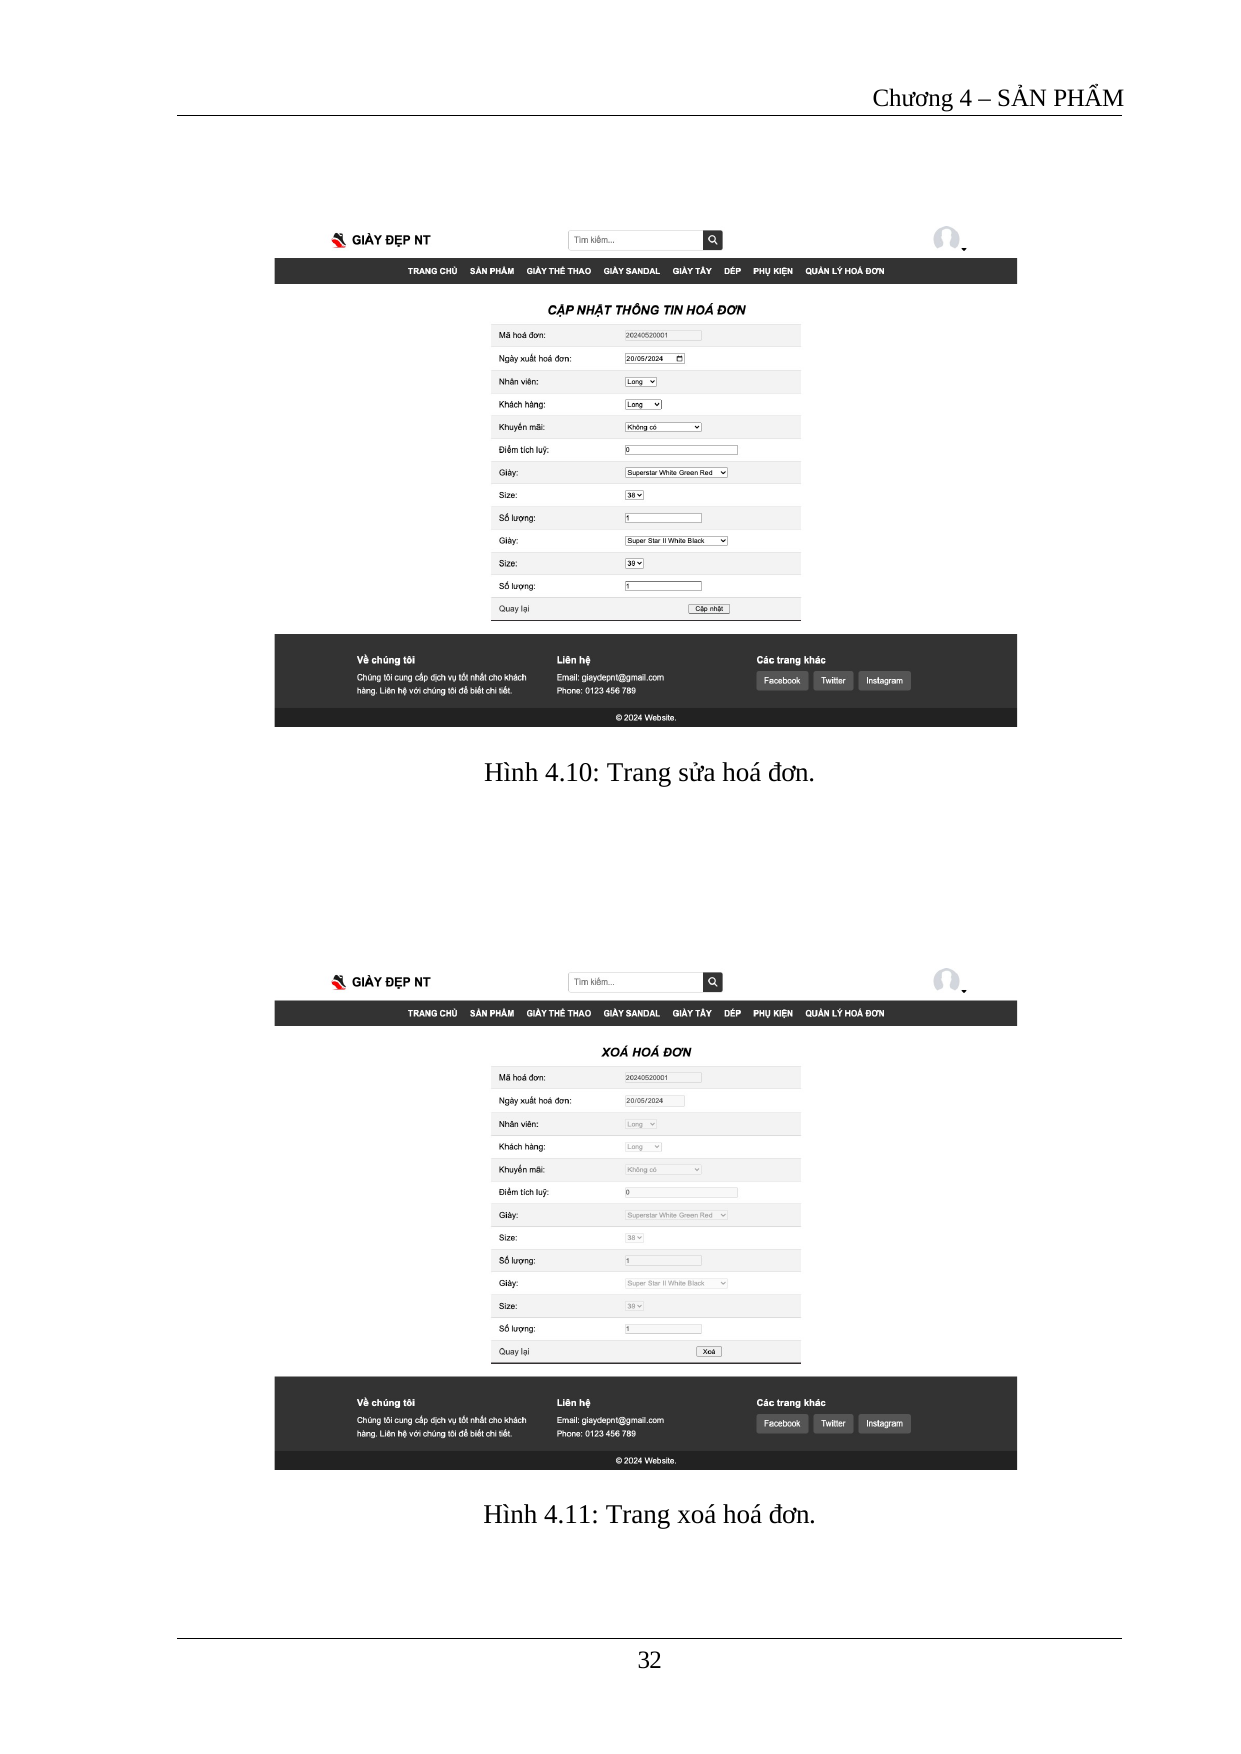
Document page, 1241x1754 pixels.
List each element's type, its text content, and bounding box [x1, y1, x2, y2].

text Hình 4.11: Trang xoá hoá đơn. [153, 1498, 1146, 1529]
text Hình 4.10: Trang sửa hoá đơn. [153, 756, 1146, 787]
picture [274, 226, 1018, 727]
picture [274, 968, 1018, 1470]
